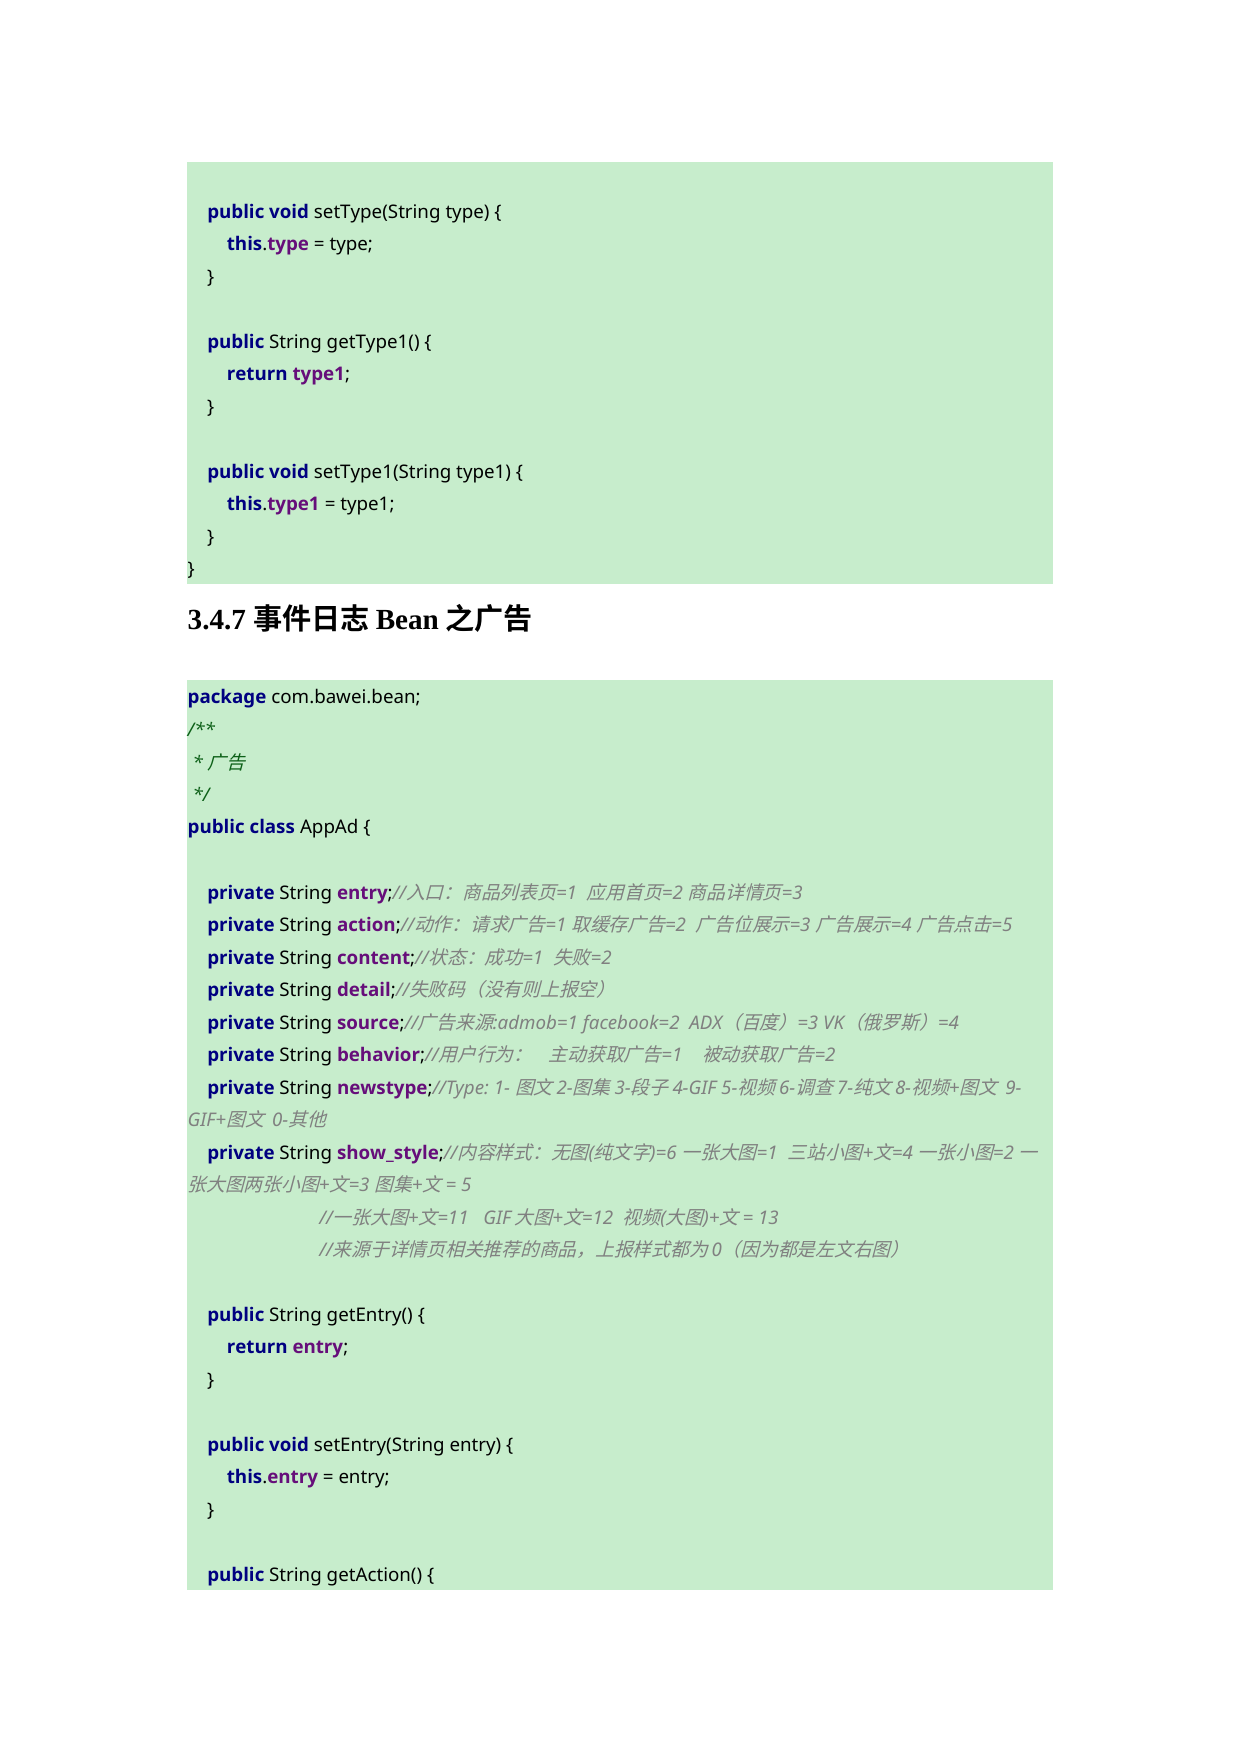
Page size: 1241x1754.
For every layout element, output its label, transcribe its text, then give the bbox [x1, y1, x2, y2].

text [187, 162, 1053, 584]
subtitle 3.4.7 事件日志Bean之广告 [187, 584, 1053, 649]
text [187, 680, 1053, 1590]
